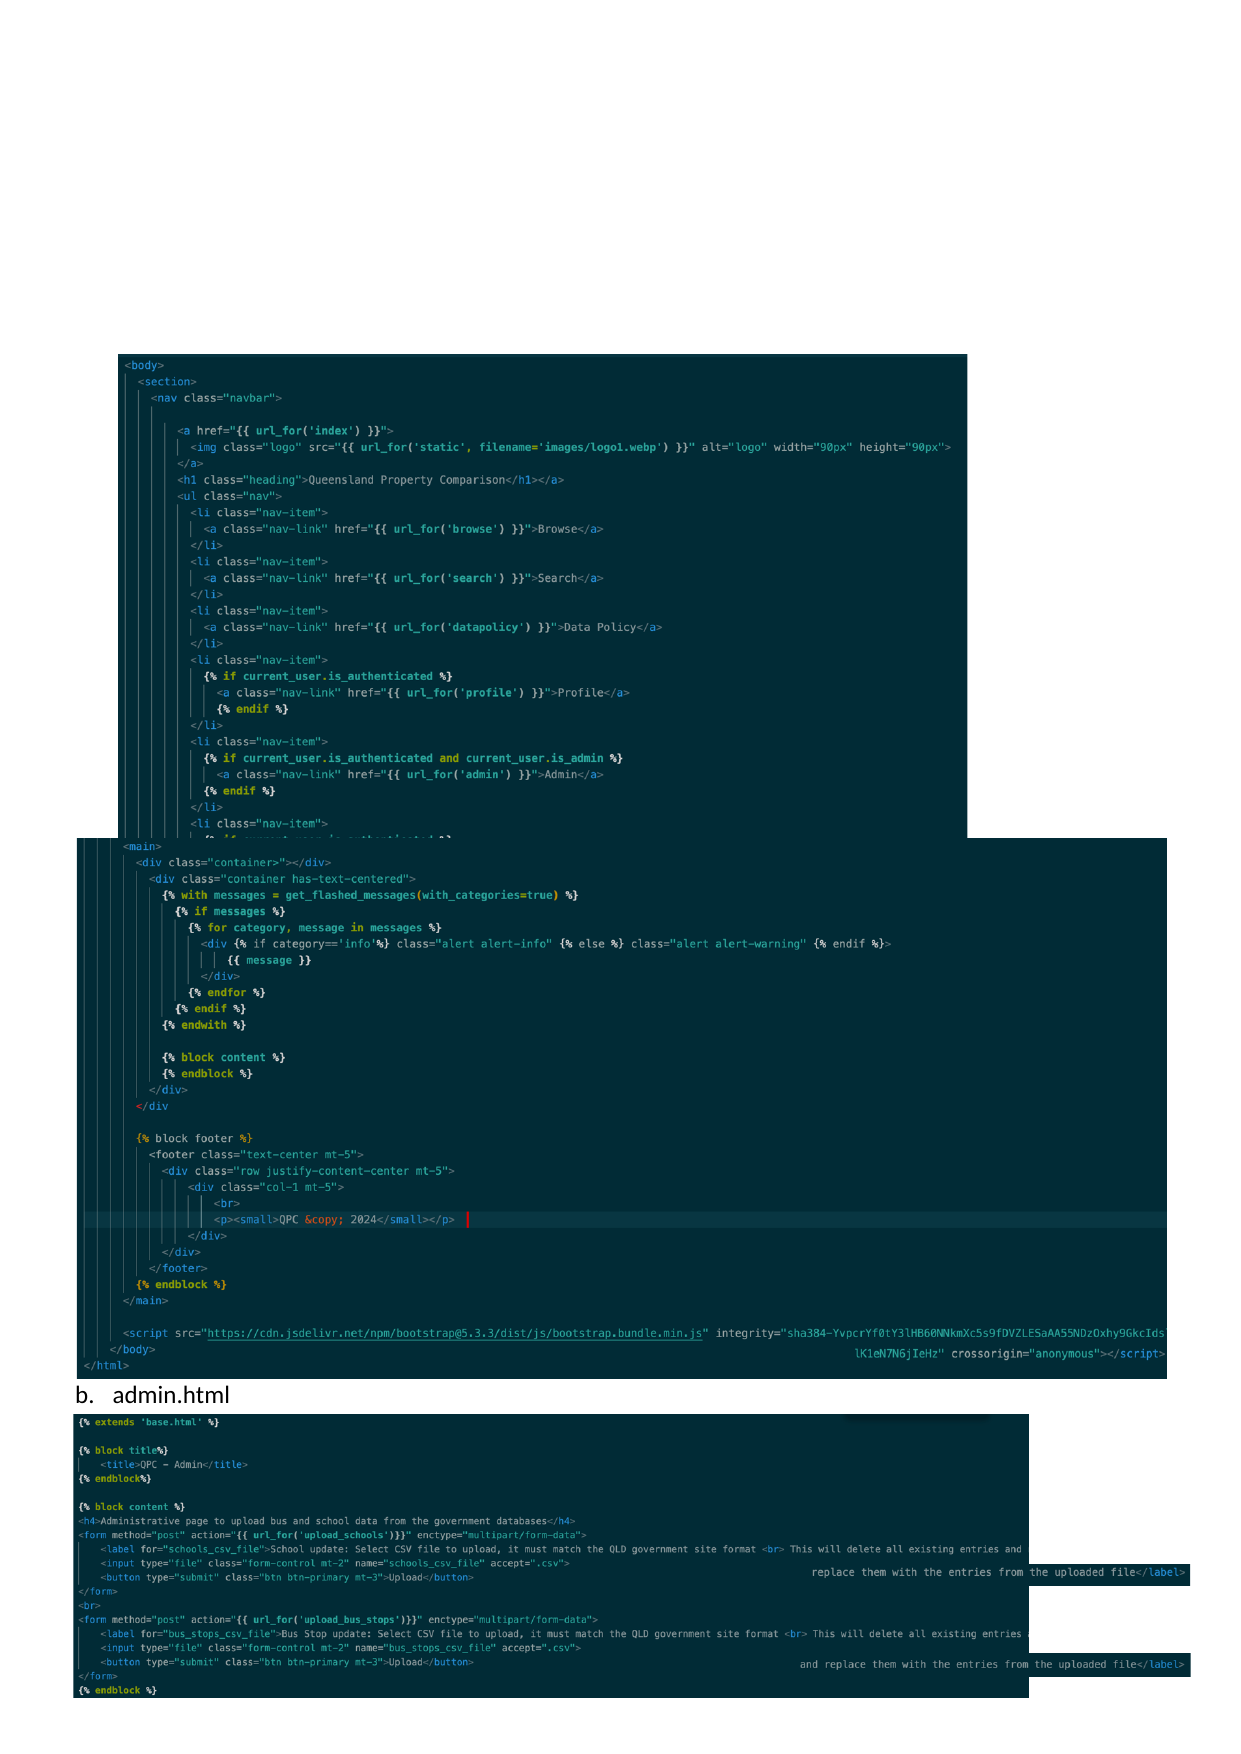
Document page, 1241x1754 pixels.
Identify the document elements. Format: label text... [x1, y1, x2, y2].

picture [126, 1213, 134, 1227]
picture [221, 1646, 229, 1651]
picture [189, 1053, 194, 1061]
picture [139, 1213, 147, 1227]
picture [303, 511, 314, 516]
picture [305, 1534, 315, 1539]
picture [394, 926, 404, 931]
picture [323, 1546, 331, 1552]
picture [429, 1618, 441, 1622]
picture [1053, 1351, 1060, 1357]
picture [661, 1547, 676, 1552]
picture [460, 576, 471, 582]
picture [303, 658, 314, 663]
picture [270, 756, 281, 762]
picture [304, 756, 314, 762]
picture [474, 625, 482, 633]
picture [147, 1688, 154, 1695]
picture [566, 940, 572, 947]
picture [421, 672, 432, 679]
picture [196, 1020, 213, 1028]
picture [176, 907, 180, 917]
picture [96, 1475, 116, 1481]
picture [287, 893, 298, 900]
picture [631, 443, 647, 450]
picture [232, 1055, 239, 1061]
picture [153, 1646, 167, 1651]
picture [210, 787, 216, 794]
picture [247, 958, 258, 963]
picture [202, 907, 207, 915]
picture [80, 1419, 89, 1424]
picture [1090, 1570, 1099, 1575]
picture [248, 893, 258, 900]
picture [301, 942, 310, 949]
picture [362, 754, 386, 762]
picture [323, 1616, 337, 1622]
picture [454, 623, 465, 630]
picture [182, 1053, 187, 1061]
picture [153, 1448, 162, 1453]
picture [364, 893, 376, 898]
picture [182, 1023, 196, 1028]
picture [476, 893, 486, 900]
picture [218, 1618, 230, 1622]
picture [147, 1419, 156, 1425]
picture [235, 909, 264, 917]
picture [451, 754, 458, 762]
picture [362, 1646, 383, 1651]
picture [165, 1212, 1167, 1227]
picture [208, 991, 222, 996]
picture [334, 1632, 342, 1637]
picture [304, 821, 314, 827]
picture [303, 560, 314, 565]
picture [410, 1660, 418, 1665]
picture [391, 893, 408, 900]
picture [224, 753, 229, 762]
picture [552, 445, 576, 453]
picture [237, 707, 247, 712]
picture [349, 756, 356, 762]
picture [740, 1547, 749, 1552]
picture [687, 1632, 695, 1637]
picture [461, 1618, 473, 1622]
picture [916, 1329, 922, 1336]
picture [572, 754, 590, 762]
picture [156, 1283, 164, 1288]
picture [1015, 1570, 1023, 1575]
picture [377, 940, 383, 947]
picture [113, 1419, 133, 1425]
picture [362, 1562, 373, 1566]
picture [322, 427, 333, 434]
picture [371, 926, 382, 931]
picture [405, 926, 415, 933]
picture [195, 907, 200, 915]
picture [108, 1519, 117, 1524]
picture [362, 672, 386, 679]
picture [248, 705, 255, 712]
picture [844, 1414, 990, 1421]
picture [756, 942, 766, 946]
list admin.html [75, 838, 1165, 1409]
picture [283, 1631, 297, 1637]
picture [113, 1213, 123, 1227]
picture [429, 924, 435, 931]
picture [983, 1632, 993, 1637]
picture [195, 1004, 213, 1012]
picture [299, 926, 310, 931]
picture [304, 609, 314, 614]
picture [80, 1687, 89, 1693]
picture [888, 1349, 900, 1357]
picture [145, 1461, 153, 1467]
picture [763, 1632, 772, 1637]
picture [917, 444, 929, 452]
picture [81, 1503, 89, 1509]
picture [936, 1329, 954, 1336]
picture [270, 674, 281, 679]
picture [467, 1519, 484, 1524]
picture [498, 1519, 507, 1524]
picture [474, 770, 484, 778]
picture [261, 926, 268, 933]
picture [535, 893, 551, 898]
picture [874, 1350, 885, 1357]
picture [875, 1570, 885, 1575]
picture [303, 740, 314, 745]
picture [252, 1519, 260, 1524]
picture [1067, 1351, 1076, 1357]
picture [339, 891, 356, 898]
picture [224, 787, 242, 794]
picture [513, 445, 537, 450]
picture [182, 1072, 196, 1077]
picture [326, 926, 336, 933]
picture [441, 756, 451, 762]
picture [84, 1213, 110, 1227]
picture [170, 1281, 179, 1288]
picture [602, 445, 612, 453]
picture [96, 1687, 116, 1693]
picture [576, 1632, 585, 1637]
picture [196, 1069, 207, 1077]
picture [421, 756, 428, 762]
picture [80, 1447, 89, 1453]
picture [844, 940, 851, 947]
picture [233, 1519, 240, 1525]
picture [81, 1475, 89, 1481]
picture [150, 1213, 162, 1227]
